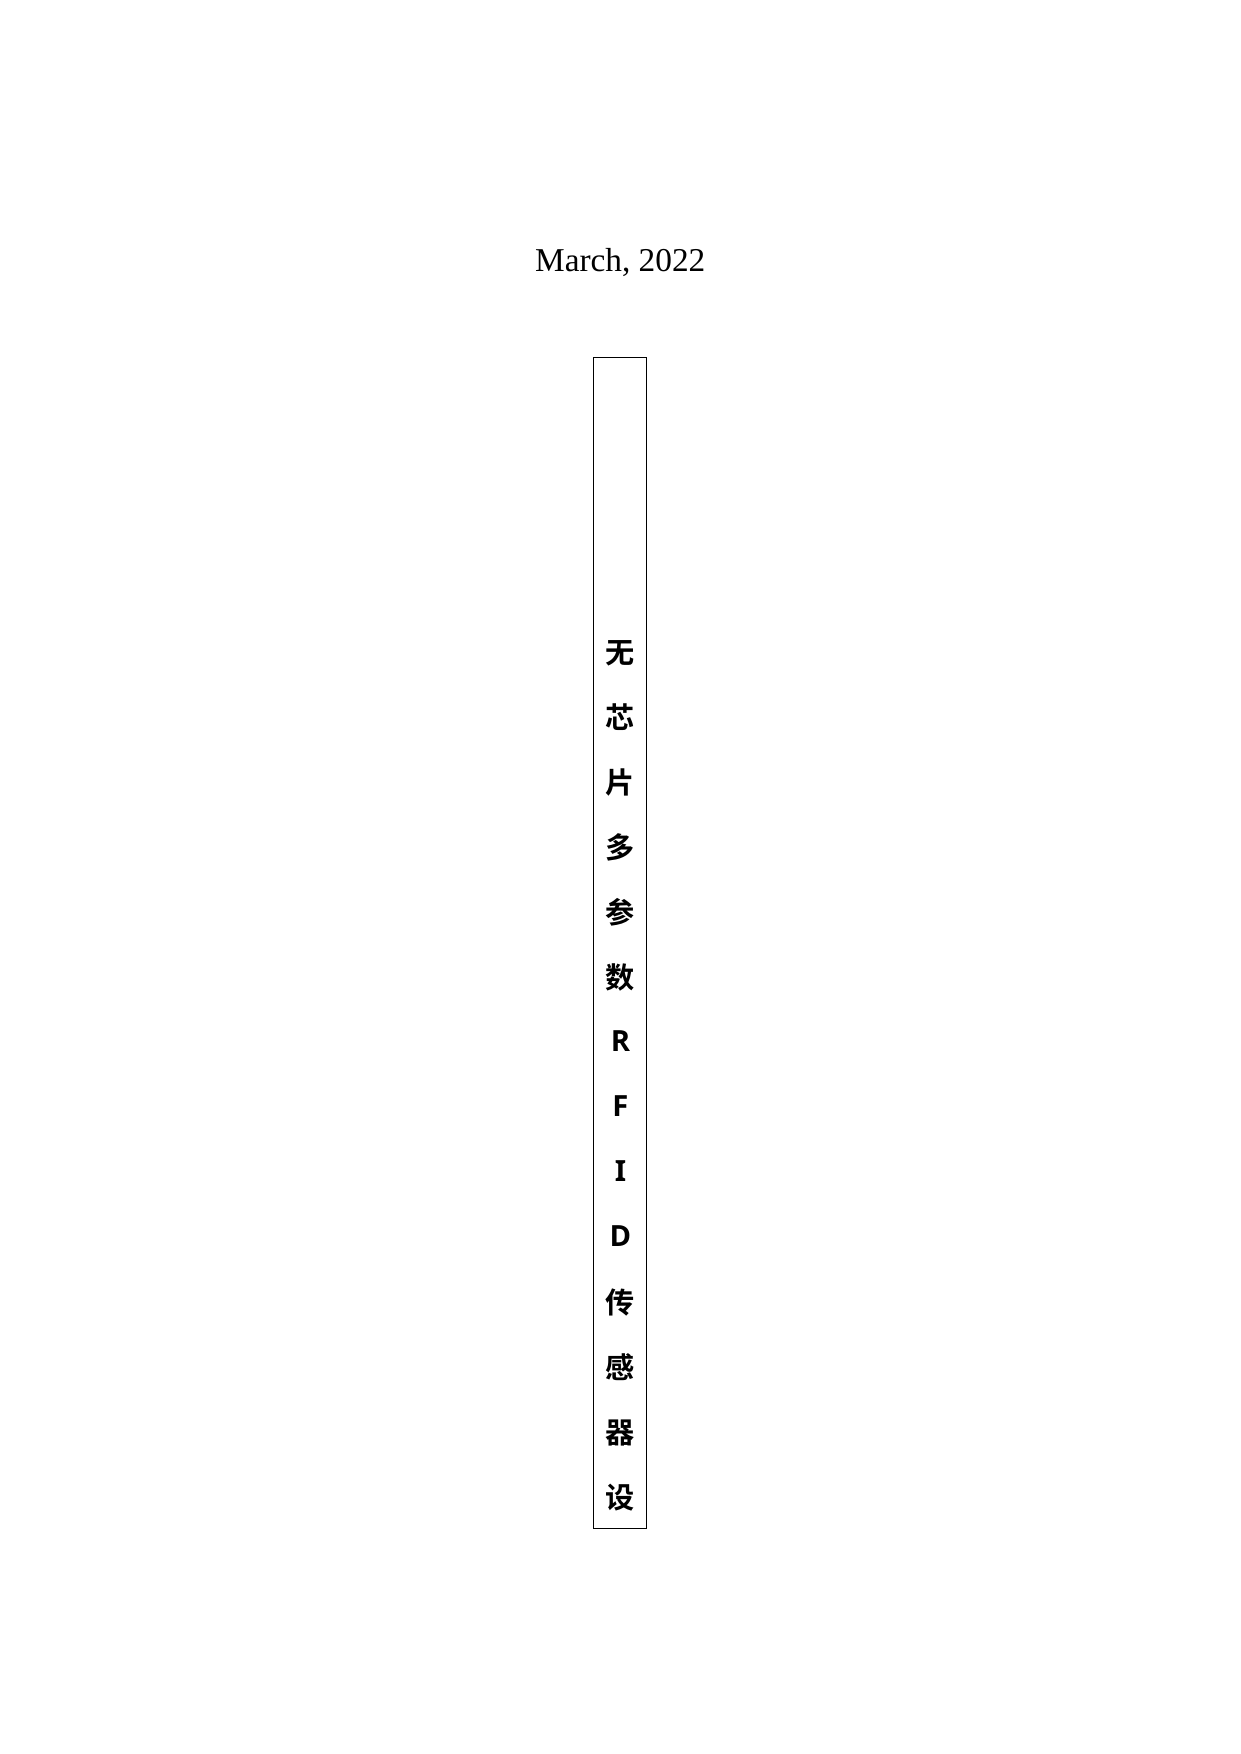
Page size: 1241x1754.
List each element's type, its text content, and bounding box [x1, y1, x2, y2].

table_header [594, 358, 646, 1528]
text March, 2022 [187, 227, 1053, 292]
